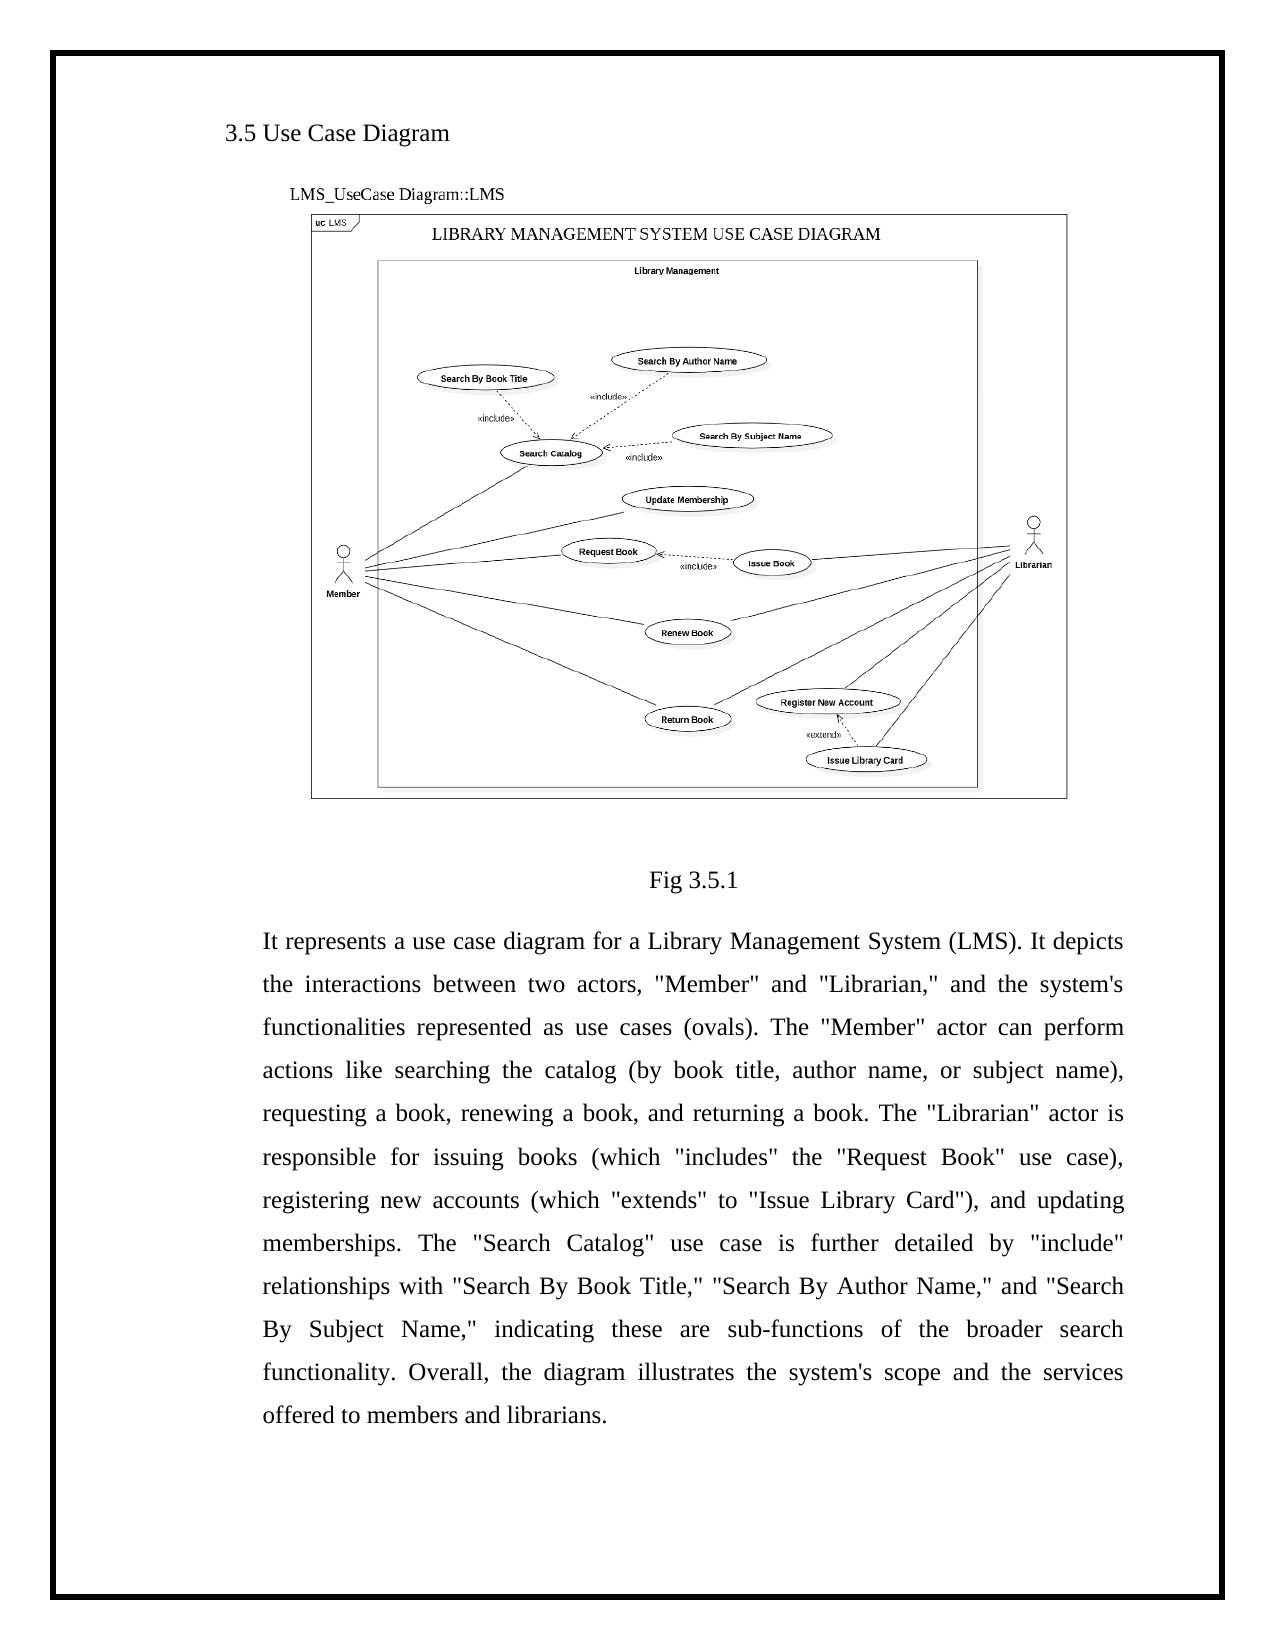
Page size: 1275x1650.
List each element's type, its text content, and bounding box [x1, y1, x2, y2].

picture [268, 179, 1119, 864]
list Fig 3.5.1 [262, 865, 1125, 894]
list Use Case Diagram [225, 118, 1125, 147]
list It represents a use case diagram for a Library Management System (LMS). It depicts the interactions between two actors, "Member" and "Librarian," and the system's functionalities represented as use cases (ovals). The "Member" actor can perform actions like searching the catalog (by book title, author name, or subject name), requesting a book, renewing a book, and returning a book. The "Librarian" actor is responsible for issuing books (which "includes" the "Request Book" use case), registering new accounts (which "extends" to "Issue Library Card"), and updating memberships. The "Search Catalog" use case is further detailed by "include" relationships with "Search By Book Title," "Search By Author Name," and "Search By Subject Name," indicating these are sub-functions of the broader search functionality. Overall, the diagram illustrates the system's scope and the services offered to members and librarians. [262, 926, 1125, 1429]
